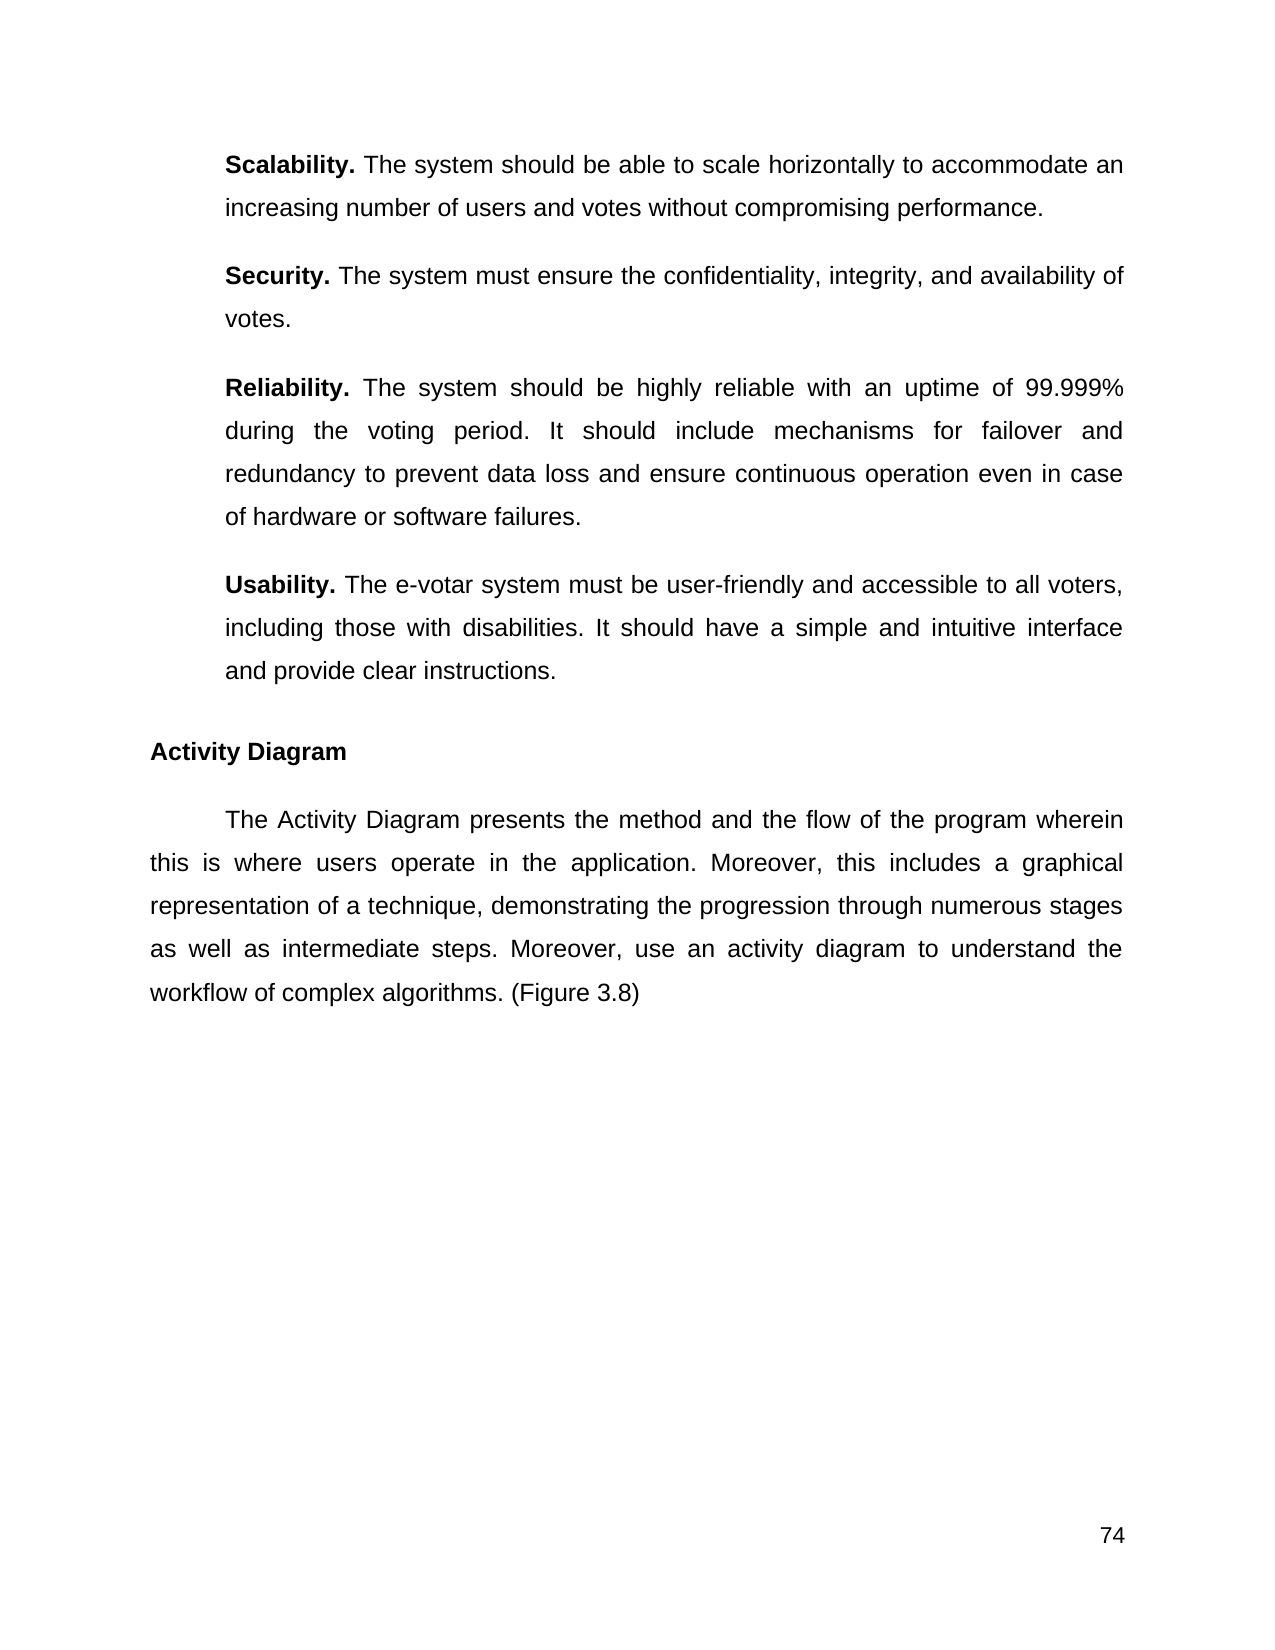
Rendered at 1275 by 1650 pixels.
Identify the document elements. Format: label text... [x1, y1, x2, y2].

text Reliability. The system should be highly reliable with an uptime of 99.999% during the voting period. It should include mechanisms for failover and redundancy to prevent data loss and ensure continuous operation even in case of hardware or software failures. [225, 372, 1125, 531]
text Usability. The e-votar system must be user-friendly and accessible to all voters, including those with disabilities. It should have a simple and intuitive interface and provide clear instructions. [225, 570, 1125, 685]
text Security. The system must ensure the confidentiality, integrity, and availability of votes. [225, 261, 1125, 333]
text The Activity Diagram presents the method and the flow of the program wherein this is where users operate in the application. Moreover, this includes a graphical representation of a technique, demonstrating the progression through numerous stages as well as intermediate steps. Moreover, use an activity diagram to understand the workflow of complex algorithms. (Figure 3.8) [150, 805, 1125, 1006]
text Scalability. The system should be able to scale horizontally to accommodate an increasing number of users and votes without compromising performance. [225, 150, 1125, 222]
subtitle Activity Diagram [150, 737, 1125, 766]
